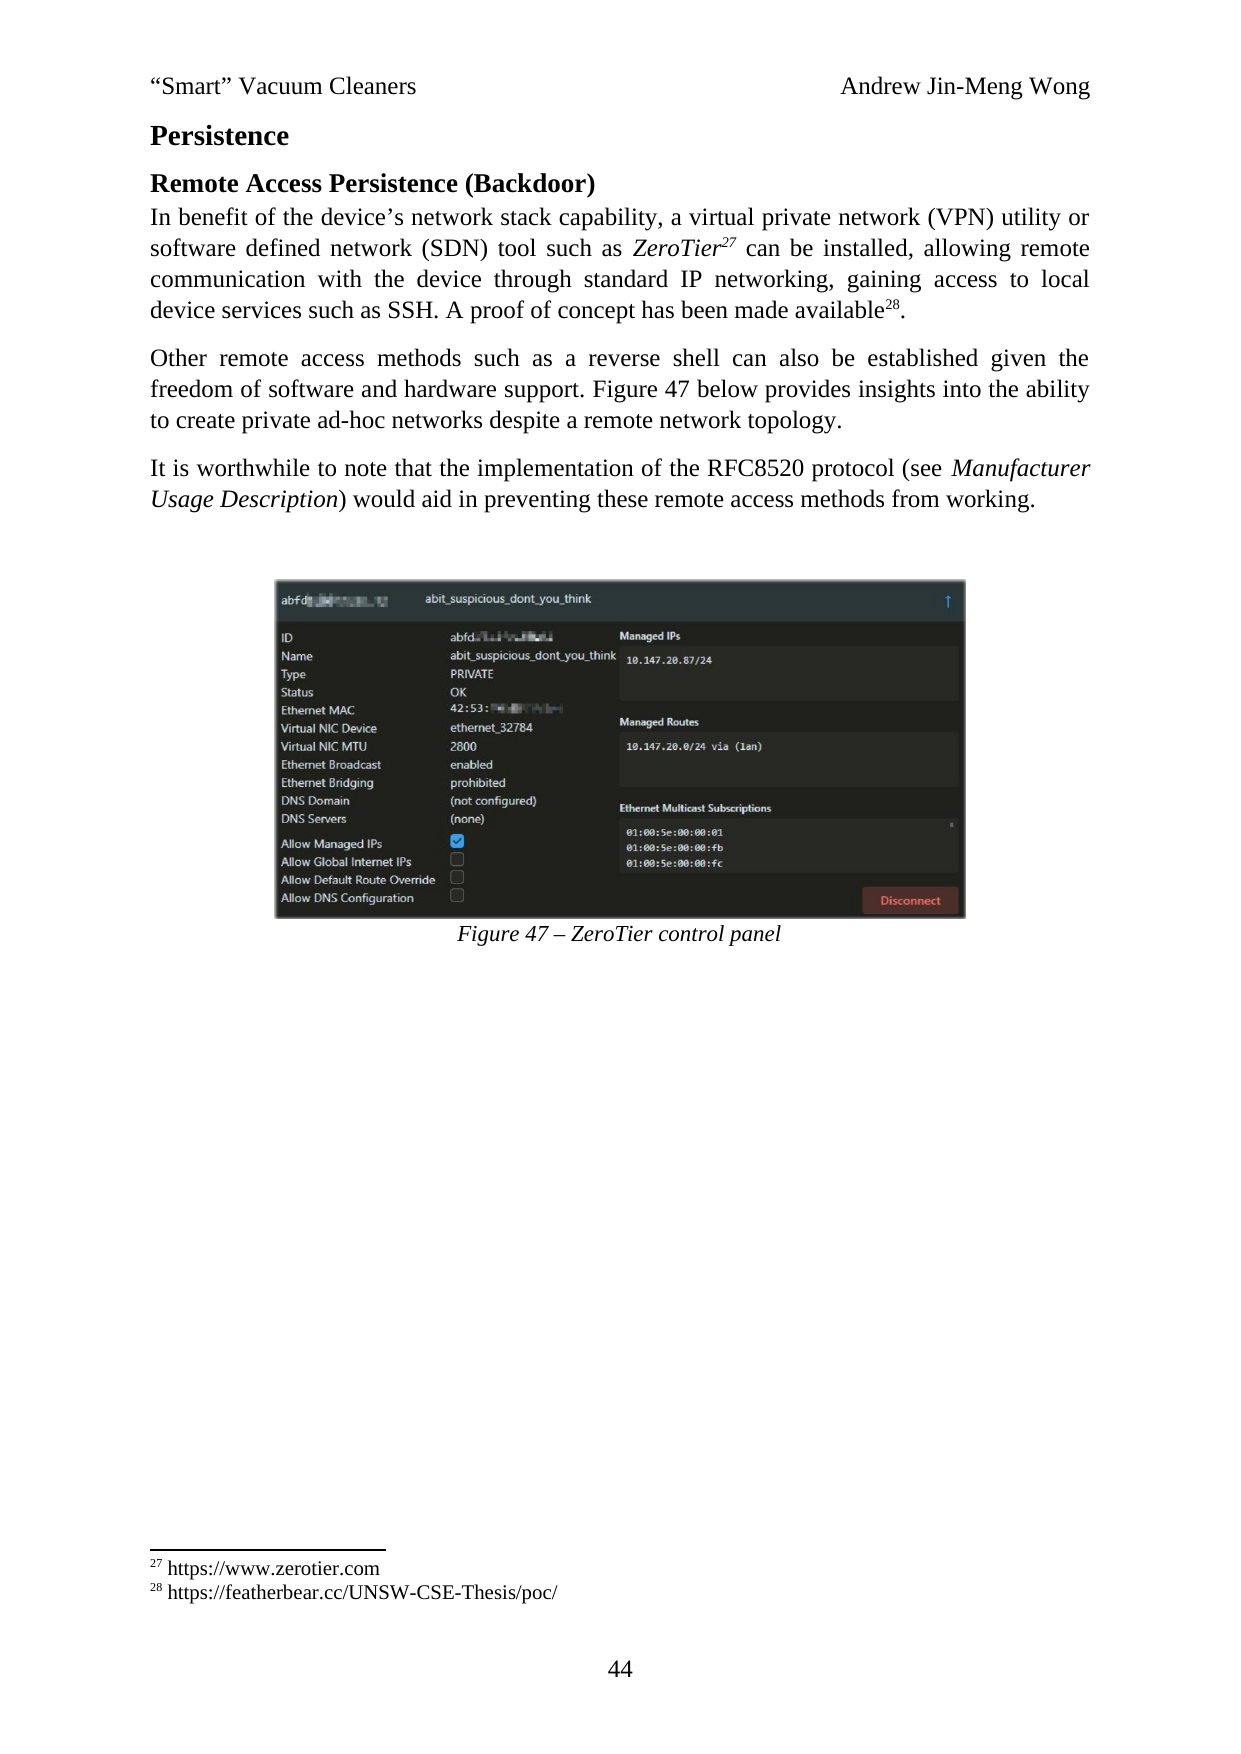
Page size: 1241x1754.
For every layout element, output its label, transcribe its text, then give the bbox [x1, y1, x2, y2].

subtitle Persistence [150, 118, 1090, 152]
text It is worthwhile to note that the implementation of the RFC8520 protocol (see Manufacturer Usage Description) would aid in preventing these remote access methods from working. [150, 453, 1090, 513]
text Figure 47 – ZeroTier control panel [150, 921, 1090, 947]
subtitle Remote Access Persistence (Backdoor) [150, 167, 1090, 198]
text In benefit of the device’s network stack capability, a virtual private network (VPN) utility or software defined network (SDN) tool such as ZeroTier can be installed, allowing remote communication with the device through standard IP networking, gaining access to local device services such as SSH. A proof of concept has been made available. [150, 202, 1090, 324]
picture [278, 583, 963, 916]
text Other remote access methods such as a reverse shell can also be established given the freedom of software and hardware support. Figure 47 below provides insights into the ability to create private ad-hoc networks despite a remote network topology. [150, 343, 1090, 434]
